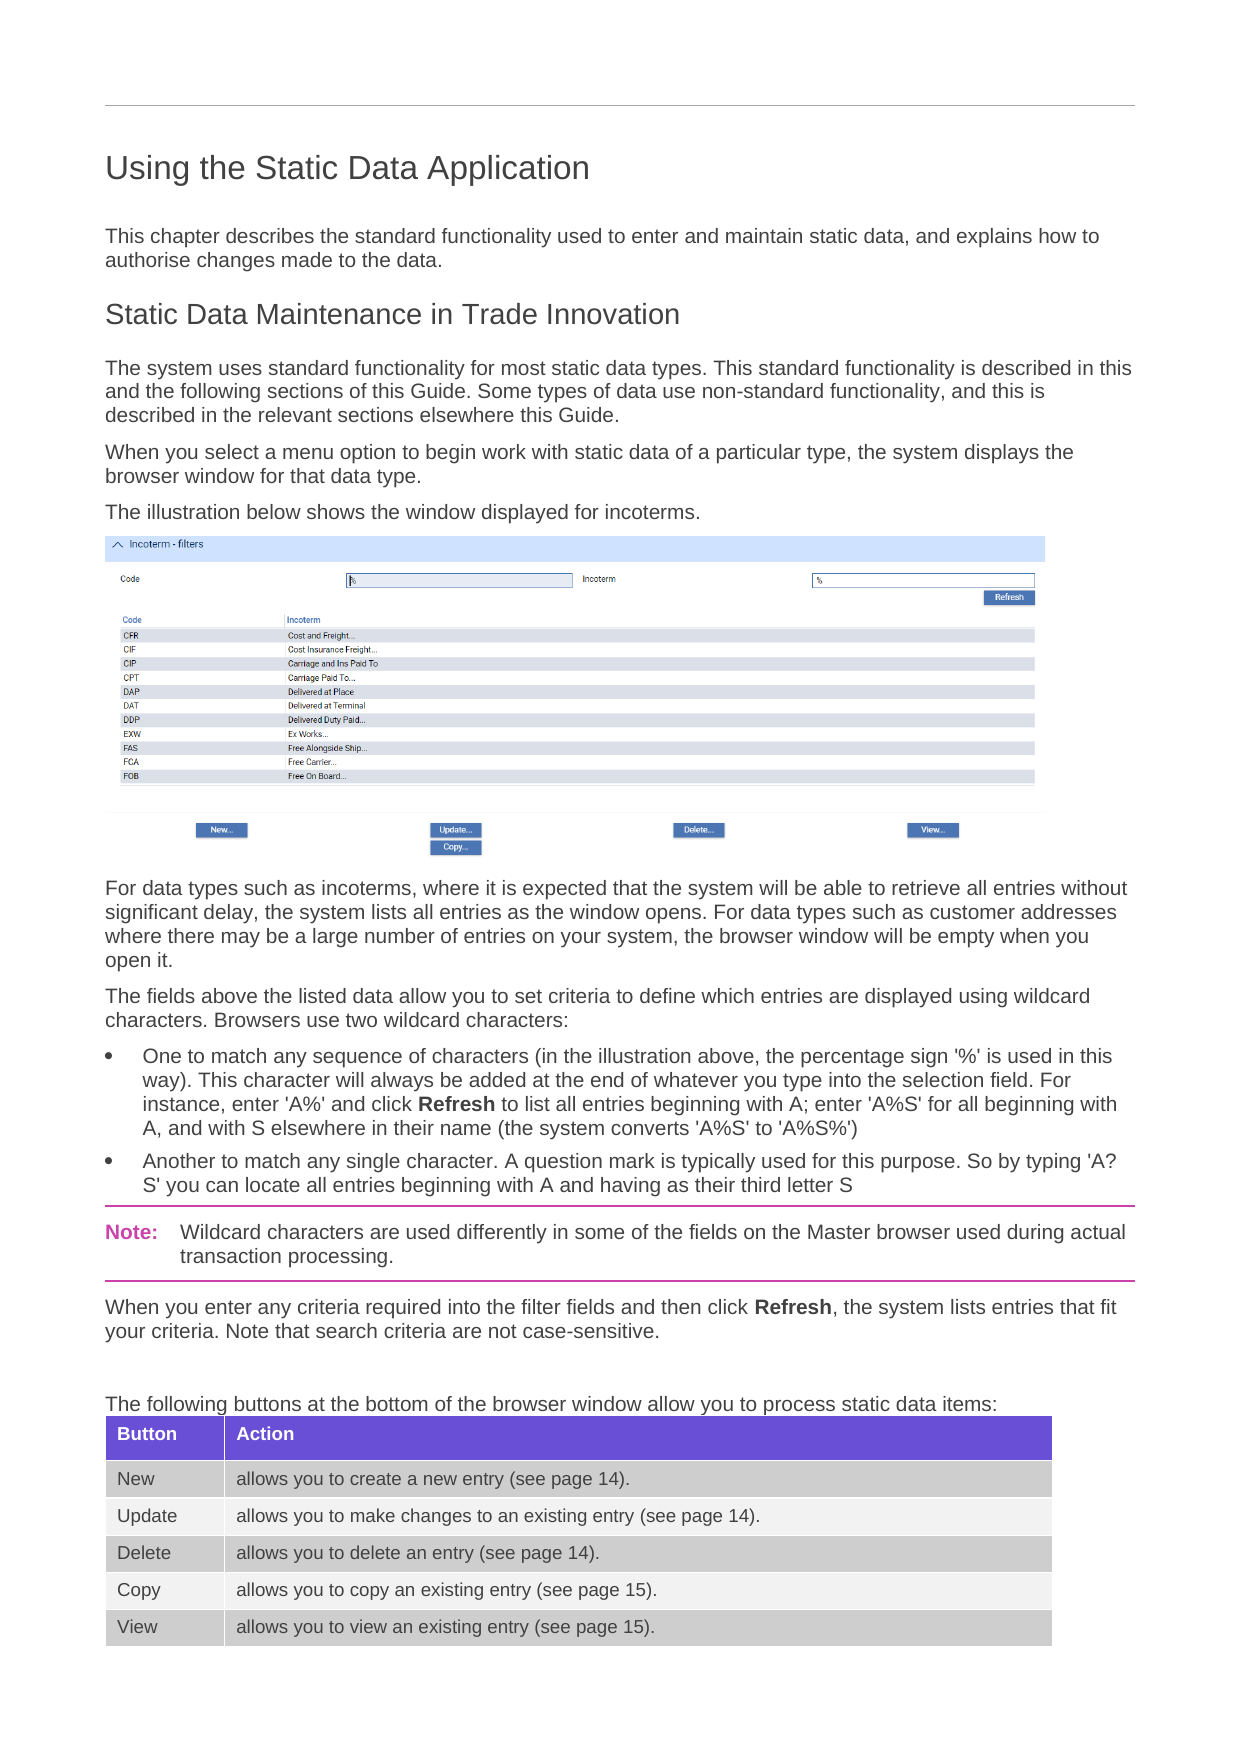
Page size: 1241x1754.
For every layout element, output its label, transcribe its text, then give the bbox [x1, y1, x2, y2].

text When you enter any criteria required into the filter fields and then click Refresh, the system lists entries that fit your criteria. Note that search criteria are not case-sensitive. [105, 1294, 1135, 1342]
table_cell allows you to view an existing entry (see page 17). [225, 1610, 1052, 1646]
text Another to match any single character. A question mark is typically used for this purpose. So by typing 'A?S' you can locate all entries beginning with A and having as their third letter S [105, 1148, 1135, 1197]
table_cell Update [106, 1499, 224, 1535]
picture [105, 536, 1046, 863]
text This chapter describes the standard functionality used to enter and maintain static data, and explains how to authorise changes made to the data. [105, 224, 1135, 272]
text One to match any sequence of characters (in the illustration above, the percentage sign '%' is used in this way). This character will always be added at the end of whatever you type into the selection field. For instance, enter 'A%' and click Refresh to list all entries beginning with A; enter 'A%S' for all beginning with A, and with S elsewhere in their name (the system converts 'A%S' to 'A%S%') [105, 1044, 1135, 1140]
table_cell Copy [106, 1573, 224, 1609]
subtitle Static Data Maintenance in Trade Innovation [105, 297, 1135, 330]
text For data types such as incoterms, where it is expected that the system will be able to retrieve all entries without significant delay, the system lists all entries as the window opens. For data types such as customer addresses where there may be a large number of entries on your system, the browser window will be empty when you open it. [105, 876, 1135, 971]
table_header Button [106, 1416, 224, 1460]
table_cell Delete [106, 1536, 224, 1572]
table_cell allows you to copy an existing entry (see page 17). [225, 1573, 1052, 1609]
table_cell View [106, 1610, 224, 1646]
text When you select a menu option to begin work with static data of a particular type, the system displays the browser window for that data type. [105, 440, 1135, 488]
text The following buttons at the bottom of the browser window allow you to process static data items: [105, 1391, 1135, 1415]
text The fields above the listed data allow you to set criteria to define which entries are displayed using wildcard characters. Browsers use two wildcard characters: [105, 984, 1135, 1032]
text The system uses standard functionality for most static data types. This standard functionality is described in this and the following sections of this Guide. Some types of data use non-standard functionality, and this is described in the relevant sections elsewhere this Guide. [105, 355, 1135, 427]
text The illustration below shows the window displayed for incoterms. [105, 500, 1135, 524]
text Wildcard characters are used differently in some of the fields on the Master browser used during actual transaction processing. [105, 1207, 1135, 1280]
table_cell allows you to make changes to an existing entry (see page 16). [225, 1499, 1052, 1535]
subtitle Using the Static Data Application [105, 148, 1135, 186]
table_cell allows you to create a new entry (see page 16). [225, 1461, 1052, 1497]
table_cell allows you to delete an entry (see page 17). [225, 1536, 1052, 1572]
table_cell New [106, 1461, 224, 1497]
table_header Action [225, 1416, 1052, 1460]
